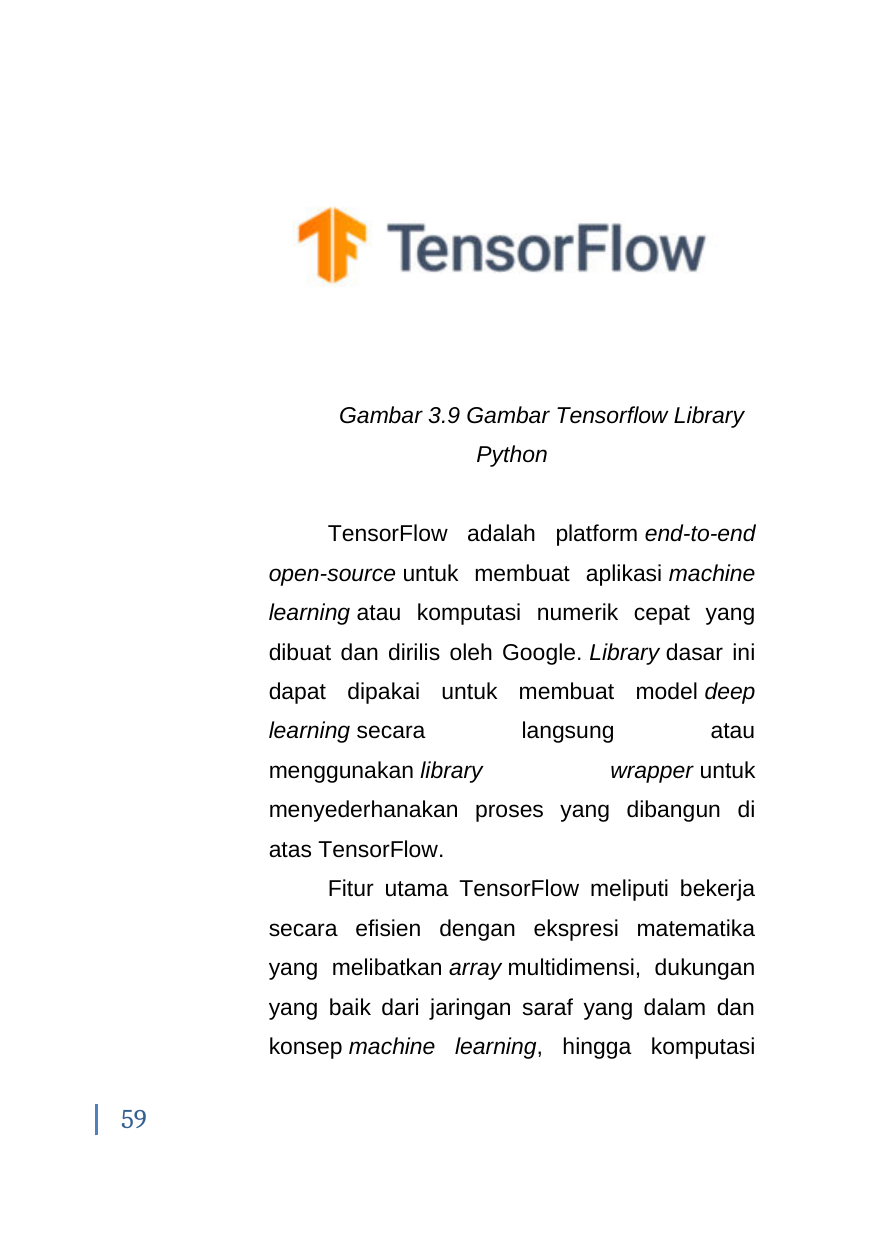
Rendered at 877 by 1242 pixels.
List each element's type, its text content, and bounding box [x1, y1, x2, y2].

text TensorFlow adalah platform end-to-end open-source untuk membuat aplikasi machine learning atau komputasi numerik cepat yang dibuat dan dirilis oleh Google. Library dasar ini dapat dipakai untuk membuat model deep learning secara langsung atau menggunakan library wrapper untuk menyederhanakan proses yang dibangun di atas TensorFlow. [268, 520, 755, 862]
list Gambar 3.9 Gambar Tensorflow Library Python [268, 402, 755, 467]
picture [253, 114, 752, 377]
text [268, 875, 755, 1059]
